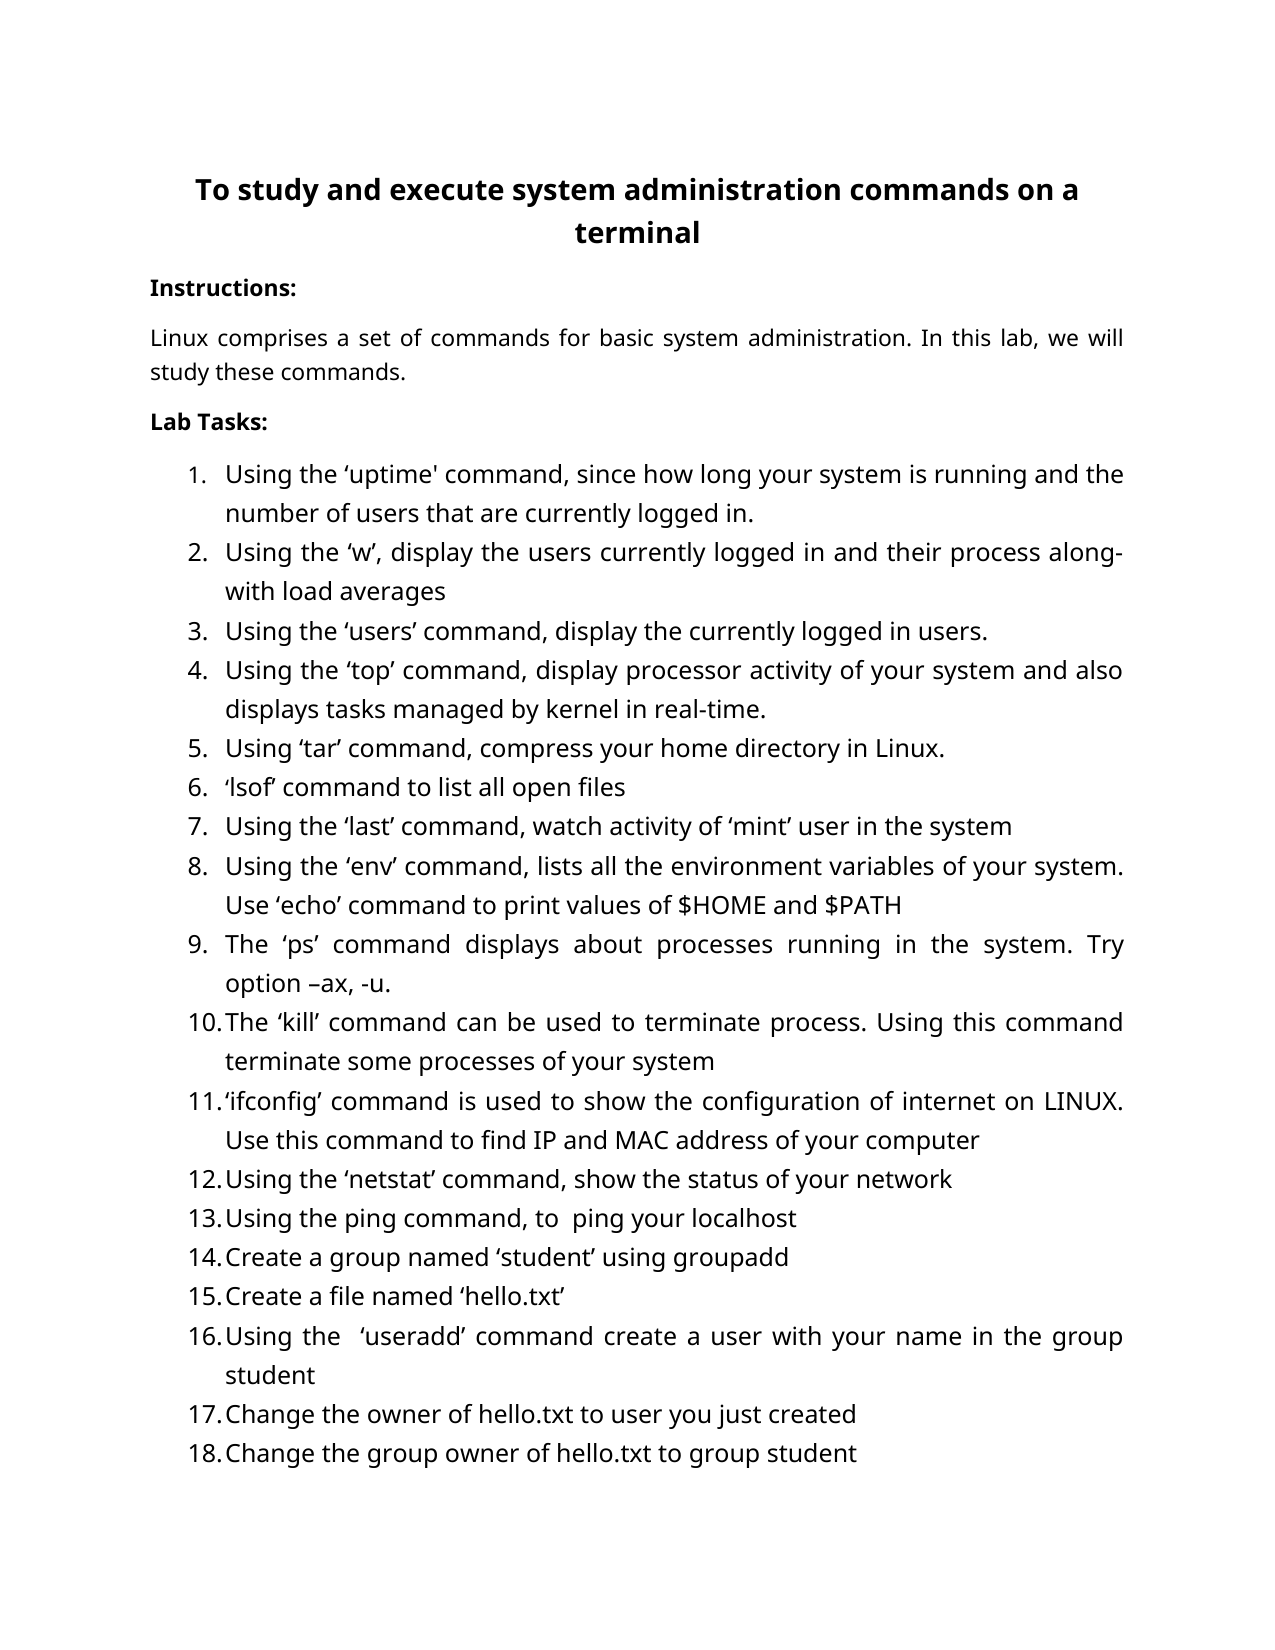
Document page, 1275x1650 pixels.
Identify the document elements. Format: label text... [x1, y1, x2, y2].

list Using the ‘last’ command, watch activity of ‘mint’ user in the system [187, 809, 1125, 843]
list Using the ping command, to ping your localhost [187, 1201, 1125, 1235]
list Using the ‘top’ command, display processor activity of your system and also displays tasks managed by kernel in real-time. [187, 652, 1125, 726]
list Using the ‘env’ command, lists all the environment variables of your system. Use ‘echo’ command to print values of $HOME and $PATH [187, 848, 1125, 921]
text Linux comprises a set of commands for basic system administration. In this lab, we will study these commands. [150, 322, 1125, 387]
text To study and execute system administration commands on a terminal [150, 169, 1125, 252]
text Instructions: [150, 272, 1125, 303]
list Using the ‘uptime' command, since how long your system is running and the number of users that are currently logged in. [187, 457, 1125, 530]
list Create a group named ‘student’ using groupadd [187, 1240, 1125, 1274]
list Using ‘tar’ command, compress your home directory in Linux. [187, 731, 1125, 765]
list ‘ifconfig’ command is used to show the configuration of internet on LINUX. Use this command to find IP and MAC address of your computer [187, 1083, 1125, 1156]
text Lab Tasks: [150, 406, 1125, 437]
list Using the ‘netstat’ command, show the status of your network [187, 1162, 1125, 1196]
list Using the ‘useradd’ command create a user with your name in the group student [187, 1318, 1125, 1391]
list The ‘ps’ command displays about processes running in the system. Try option –ax, -u. [187, 927, 1125, 1000]
list Using the ‘users’ command, display the currently logged in users. [187, 613, 1125, 647]
list Change the group owner of hello.txt to group student [187, 1436, 1125, 1470]
list ‘lsof’ command to list all open files [187, 770, 1125, 804]
list Create a file named ‘hello.txt’ [187, 1279, 1125, 1313]
list Change the owner of hello.txt to user you just created [187, 1397, 1125, 1431]
list The ‘kill’ command can be used to terminate process. Using this command terminate some processes of your system [187, 1005, 1125, 1078]
list Using the ‘w’, display the users currently logged in and their process along-with load averages [187, 535, 1125, 608]
